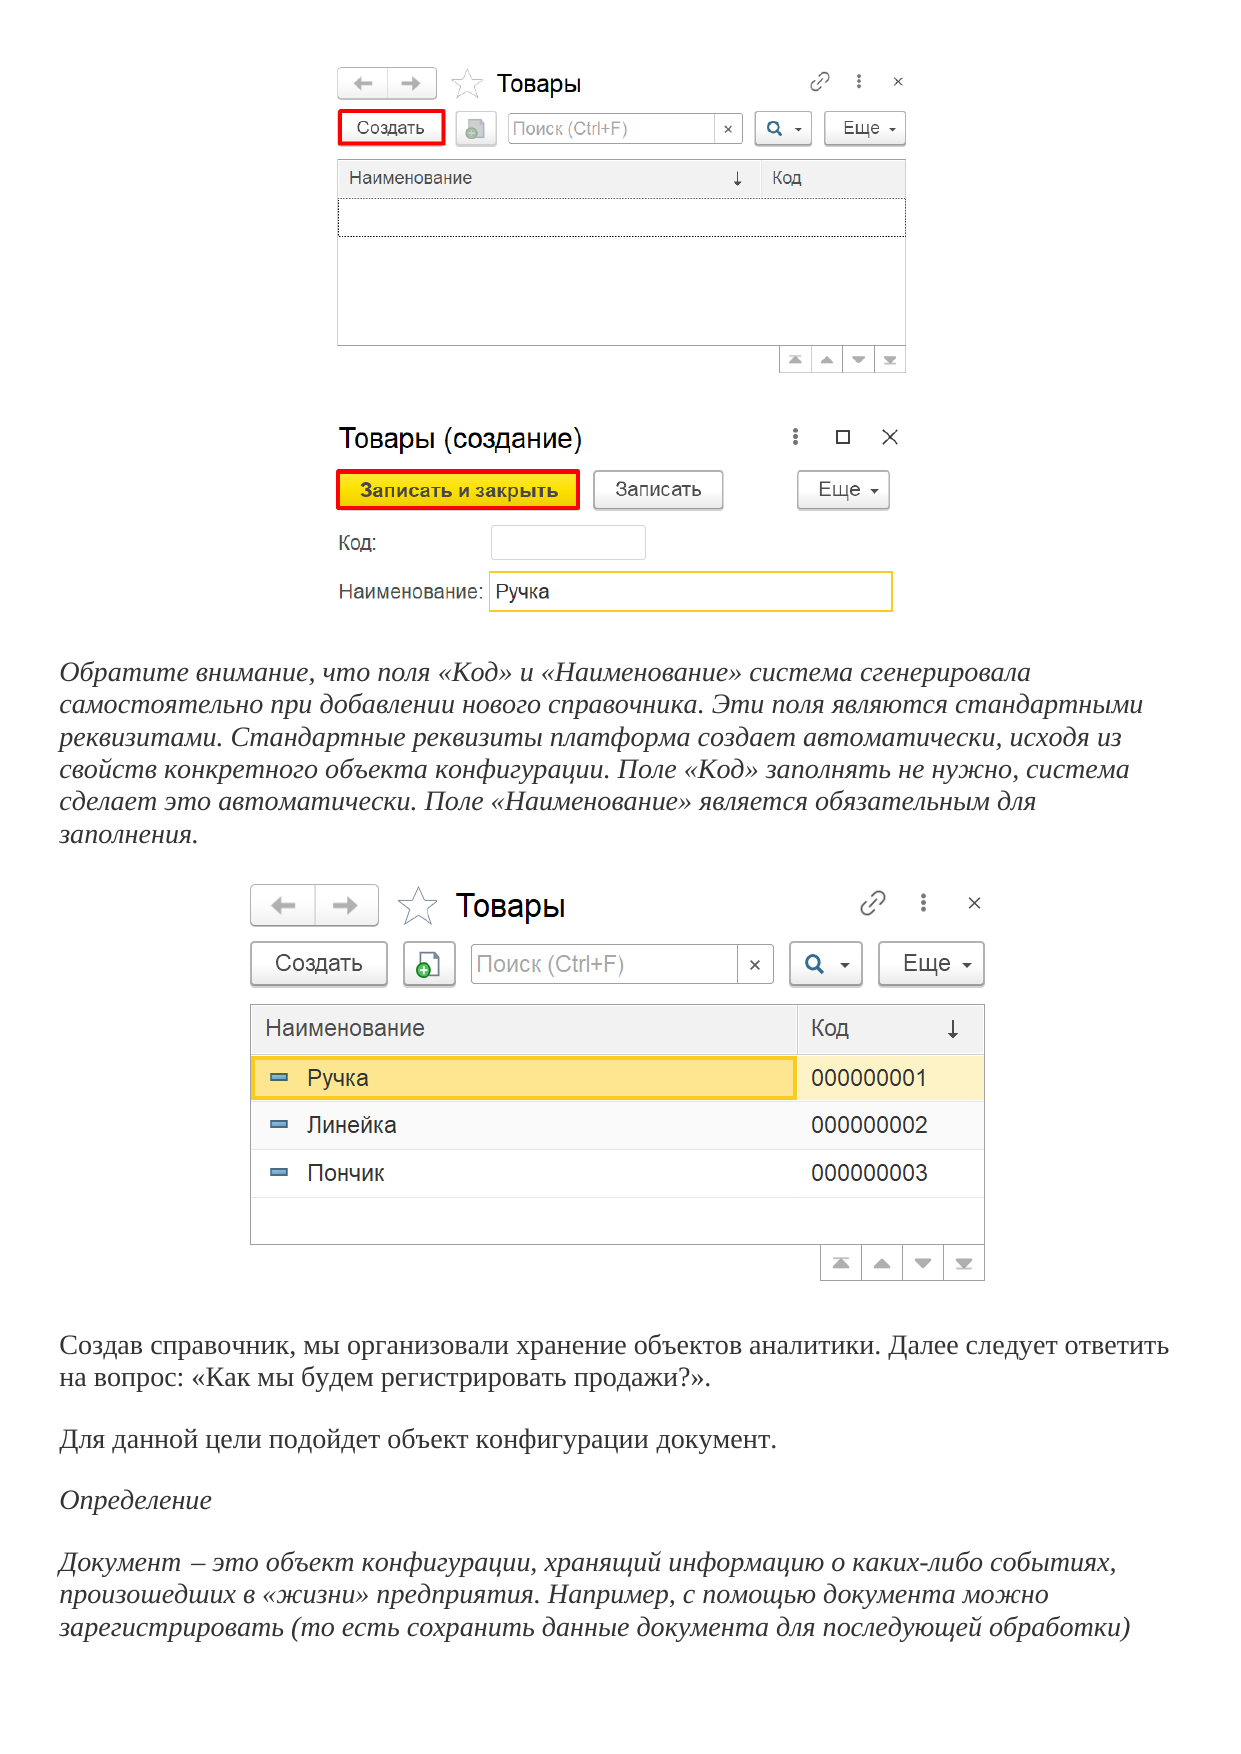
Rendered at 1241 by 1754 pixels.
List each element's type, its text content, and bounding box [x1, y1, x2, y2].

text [59, 1545, 1181, 1642]
text Для данной цели подойдет объект конфигурации документ. [59, 1422, 1181, 1454]
picture [325, 59, 916, 383]
text Обратите внимание, что поля «Код» и «Наименование» система сгенерировала самостоятельно при добавлении нового справочника. Эти поля являются стандартными реквизитами. Стандартные реквизиты платформа создает автоматически, исходя из свойств конкретного объекта конфигурации. Поле «Код» заполнять не нужно, система сделает это автоматически. Поле «Наименование» является обязательным для заполнения. [59, 655, 1181, 849]
picture [236, 878, 1004, 1299]
text Создав справочник, мы организовали хранение объектов аналитики. Далее следует ответить на вопрос: «Как мы будем регистрировать продажи?». [59, 1328, 1181, 1392]
picture [325, 412, 916, 626]
text Определение [59, 1483, 1181, 1516]
